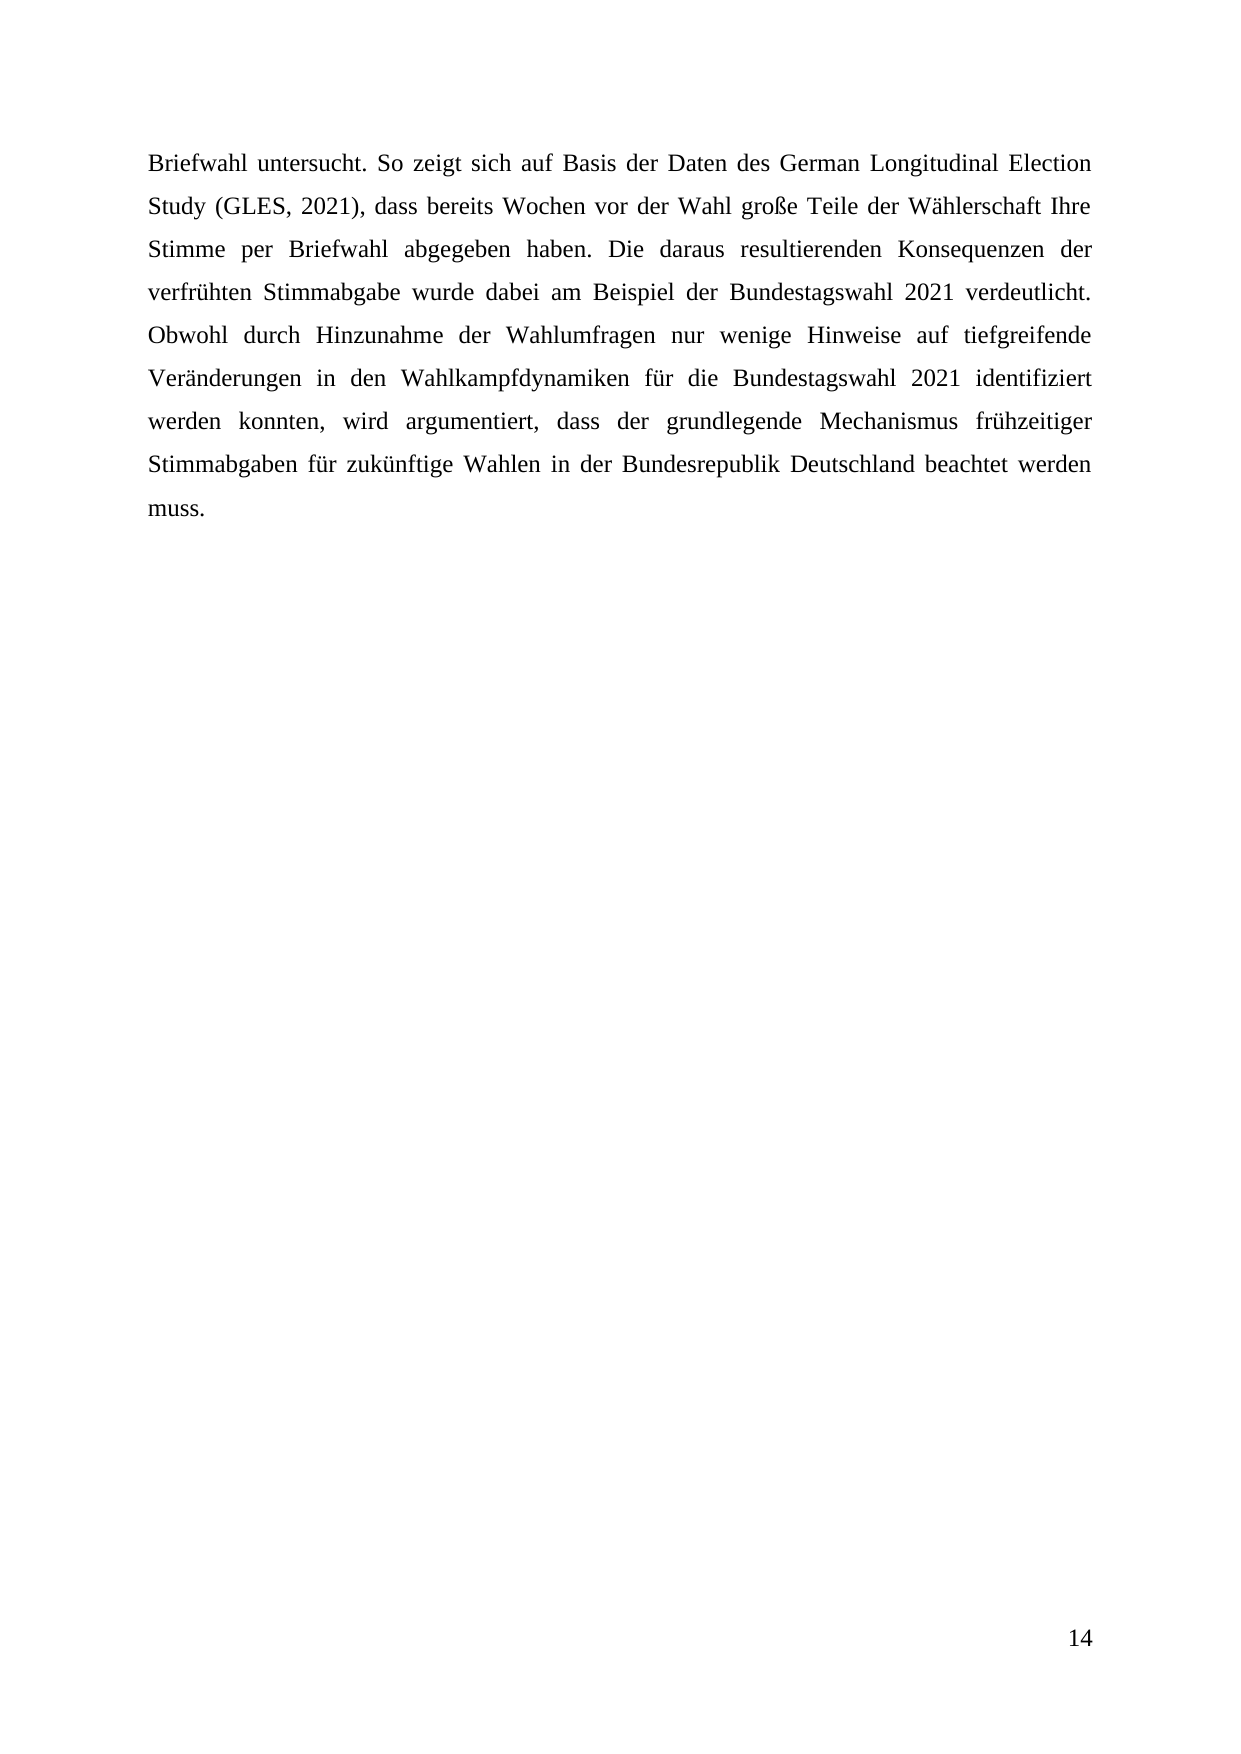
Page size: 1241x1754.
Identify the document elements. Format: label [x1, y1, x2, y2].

text [148, 148, 1093, 521]
